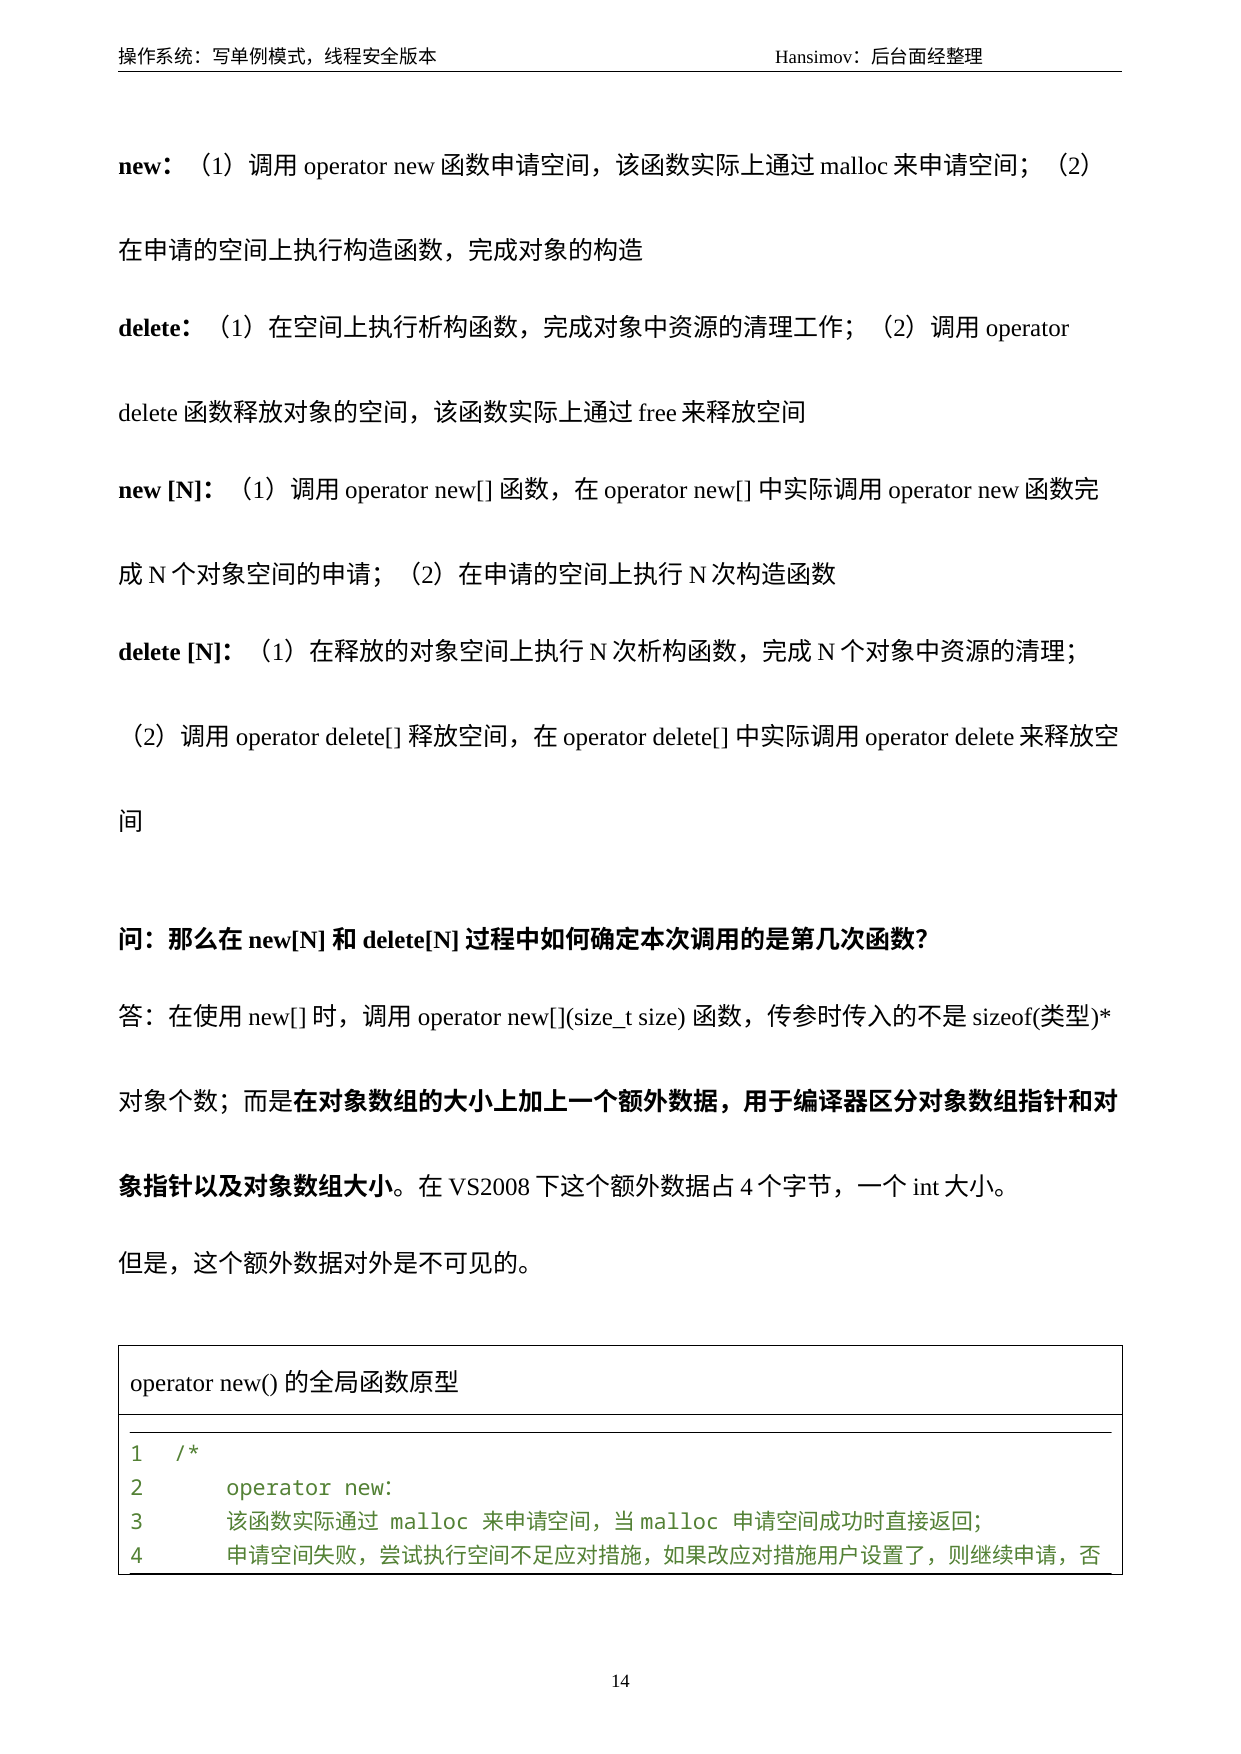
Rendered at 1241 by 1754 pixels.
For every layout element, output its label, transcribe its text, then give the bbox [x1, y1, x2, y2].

text delete：（1）在空间上执行析构函数，完成对象中资源的清理工作；（2）调用operator delete函数释放对象的空间，该函数实际上通过free来释放空间 [118, 292, 1122, 444]
table_header operator new() 的全局函数原型 [119, 1346, 1122, 1414]
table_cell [119, 1415, 1122, 1574]
text 但是，这个额外数据对外是不可见的。 [118, 1227, 1122, 1295]
text 答：在使用new[] 时，调用operator new[](size_t size) 函数，传参时传入的不是 sizeof(类型)* 对象个数；而是在对象数组的大小上加上一个额外数据，用于编译器区分对象数组指针和对象指针以及对象数组大小。在VS2008下这个额外数据占4个字节，一个int大小。 [118, 980, 1122, 1218]
text new [N]：（1）调用operator new[] 函数，在operator new[] 中实际调用operator new函数完成N个对象空间的申请；（2）在申请的空间上执行N次构造函数 [118, 454, 1122, 606]
text delete [N]：（1）在释放的对象空间上执行N次析构函数，完成N个对象中资源的清理；（2）调用operator delete[] 释放空间，在operator delete[] 中实际调用operator delete来释放空间 [118, 616, 1122, 853]
text new：（1）调用operator new函数申请空间，该函数实际上通过malloc来申请空间；（2）在申请的空间上执行构造函数，完成对象的构造 [118, 130, 1122, 283]
text 问：那么在new[N] 和delete[N] 过程中如何确定本次调用的是第几次函数？ [118, 903, 1122, 971]
